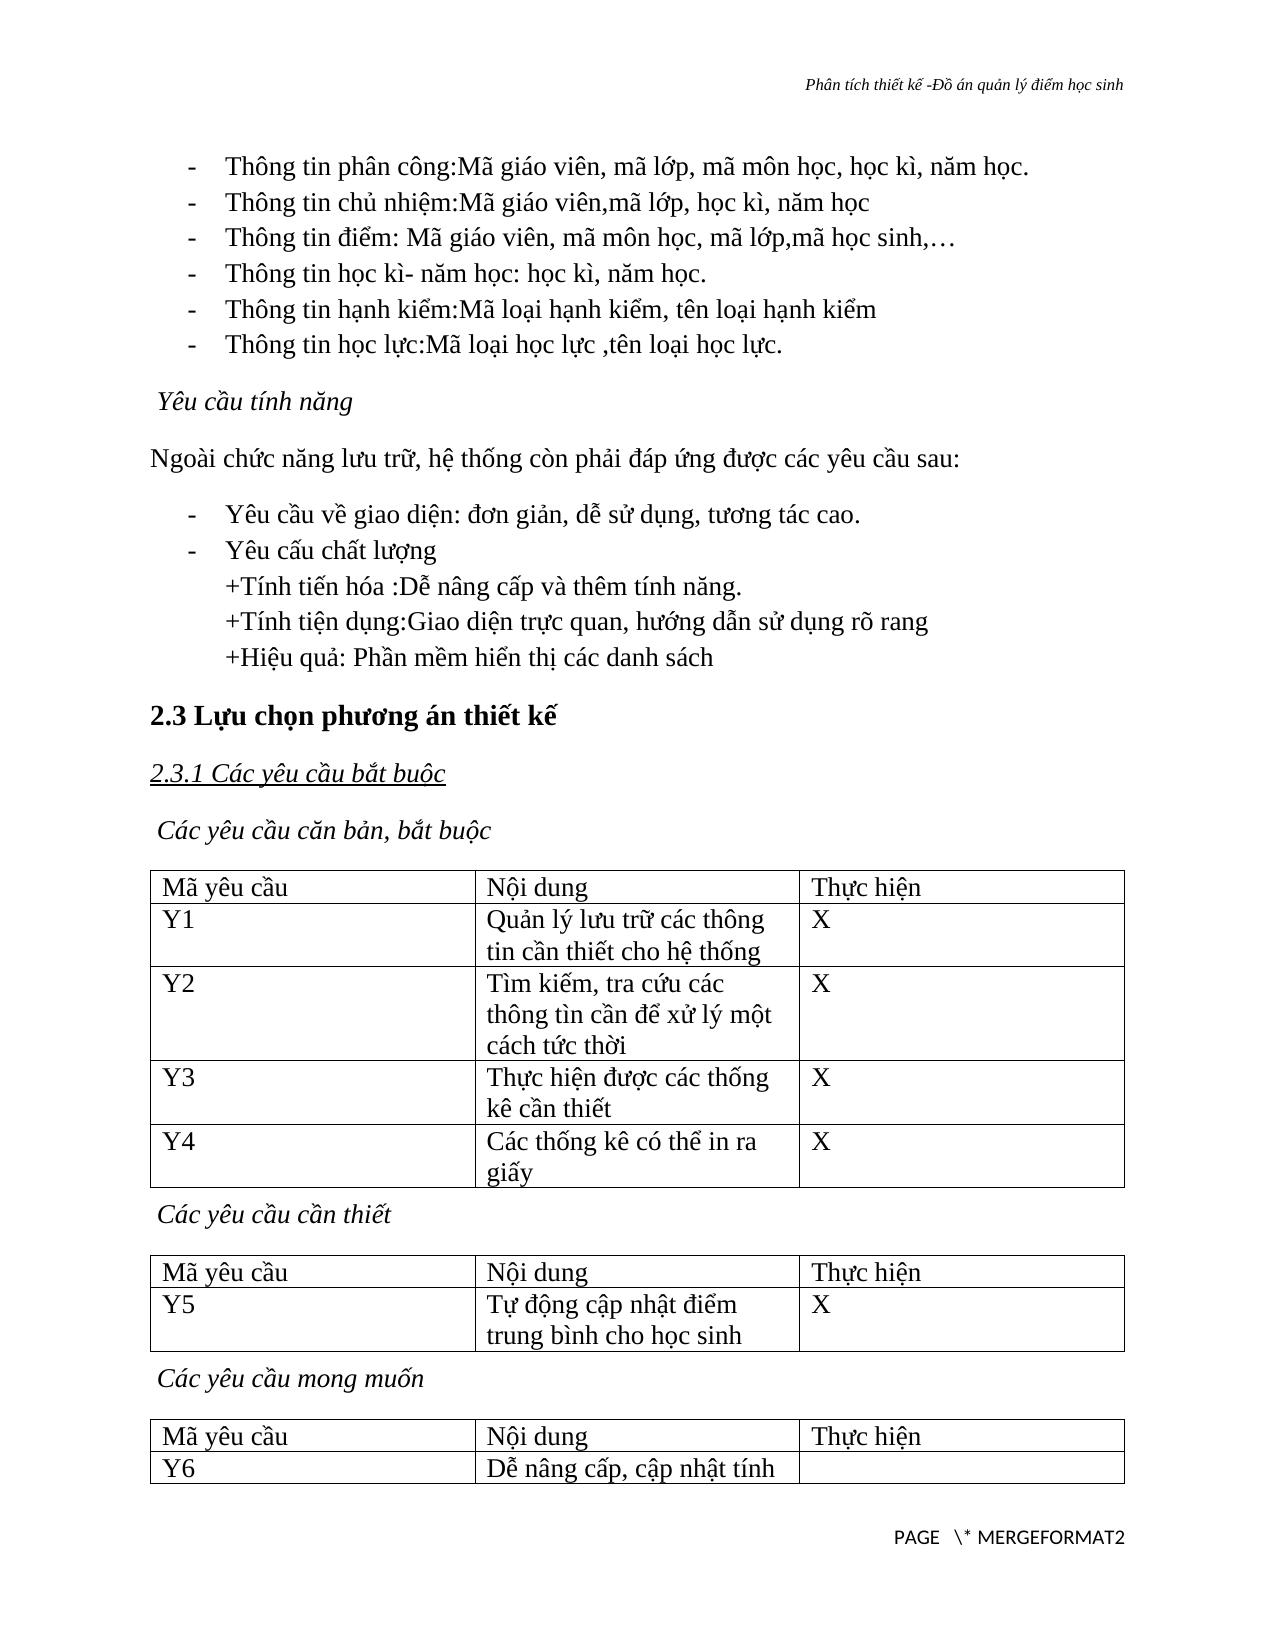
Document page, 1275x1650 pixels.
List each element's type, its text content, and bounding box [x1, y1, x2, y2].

table_cell Các thống kê có thể in ra giấy [476, 1125, 799, 1187]
table_header Thực hiện [800, 871, 1124, 902]
text 2.3 Lựu chọn phương án thiết kế [150, 698, 1125, 731]
list Thông tin điểm: Mã giáo viên, mã môn học, mã lớp,mã học sinh,… [187, 221, 1125, 253]
table_cell Y5 [151, 1288, 475, 1351]
text Các yêu cầu căn bản, bắt buộc [150, 814, 1125, 845]
table_cell Thực hiện được các thống kê cần thiết [476, 1061, 799, 1124]
table_cell Y1 [151, 904, 475, 966]
table_header Mã yêu cầu [151, 871, 475, 902]
table_cell Quản lý lưu trữ các thông tin cần thiết cho hệ thống [476, 904, 799, 966]
list Thông tin phân công:Mã giáo viên, mã lớp, mã môn học, học kì, năm học. [187, 150, 1125, 181]
table_cell X [800, 1125, 1124, 1187]
table_cell Tự động cập nhật điểm trung bình cho học sinh [476, 1288, 799, 1351]
table_header Mã yêu cầu [151, 1256, 475, 1287]
table_cell X [800, 904, 1124, 966]
table_header Nội dung [476, 1256, 799, 1287]
table_cell [800, 1452, 1124, 1483]
table_cell Y2 [151, 967, 475, 1060]
list Thông tin học kì- năm học: học kì, năm học. [187, 257, 1125, 288]
list +Hiệu quả: Phần mềm hiển thị các danh sách [225, 641, 1125, 672]
table_header Nội dung [476, 1420, 799, 1451]
table_header Nội dung [476, 871, 799, 902]
list Thông tin hạnh kiểm:Mã loại hạnh kiểm, tên loại hạnh kiểm [187, 293, 1125, 324]
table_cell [476, 1452, 799, 1483]
table_cell Y6 [151, 1452, 475, 1483]
list +Tính tiện dụng:Giao diện trực quan, hướng dẫn sử dụng rõ rang [225, 606, 1125, 637]
text 2.3.1 Các yêu cầu bắt buộc [150, 757, 1125, 788]
list Thông tin chủ nhiệm:Mã giáo viên,mã lớp, học kì, năm học [187, 186, 1125, 217]
text Các yêu cầu cần thiết [150, 1198, 1125, 1229]
list Yêu cấu chất lượng [187, 534, 1125, 565]
list Thông tin học lực:Mã loại học lực ,tên loại học lực. [187, 329, 1125, 360]
list +Tính tiến hóa :Dễ nâng cấp và thêm tính năng. [225, 570, 1125, 601]
table_cell Y3 [151, 1061, 475, 1124]
table_header Thực hiện [800, 1420, 1124, 1451]
table_cell Tìm kiếm, tra cứu các thông tìn cần để xử lý một cách tức thời [476, 967, 799, 1060]
text Yêu cầu tính năng [150, 385, 1125, 416]
table_cell Y4 [151, 1125, 475, 1187]
list Yêu cầu về giao diện: đơn giản, dễ sử dụng, tương tác cao. [187, 498, 1125, 529]
table_cell X [800, 1288, 1124, 1351]
text Ngoài chức năng lưu trữ, hệ thống còn phải đáp ứng được các yêu cầu sau: [150, 442, 1125, 473]
table_header Thực hiện [800, 1256, 1124, 1287]
text Các yêu cầu mong muốn [150, 1362, 1125, 1393]
table_cell X [800, 1061, 1124, 1124]
table_header Mã yêu cầu [151, 1420, 475, 1451]
table_cell X [800, 967, 1124, 1060]
